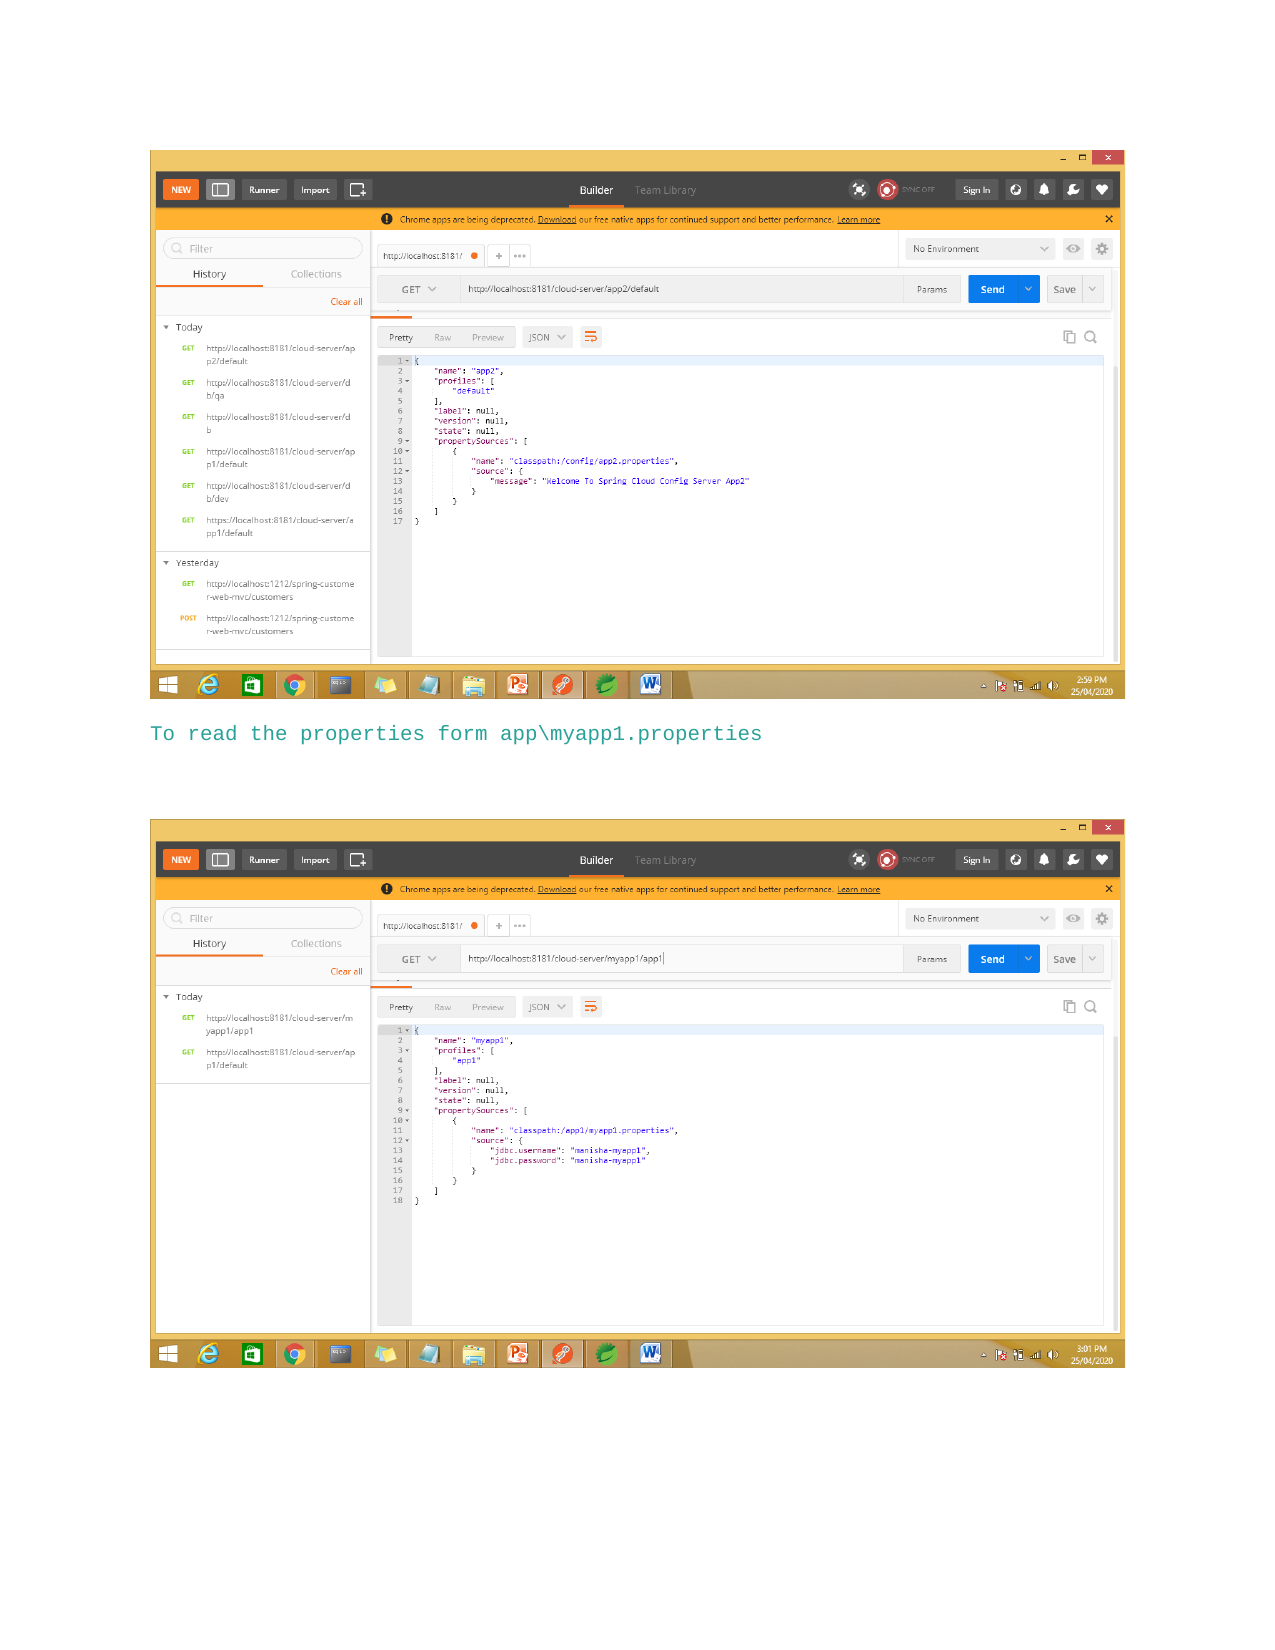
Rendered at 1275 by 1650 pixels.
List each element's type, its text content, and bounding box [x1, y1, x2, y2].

picture [150, 150, 1125, 699]
text To read the properties form app\myapp1.properties [150, 723, 1125, 747]
picture [150, 819, 1125, 1368]
